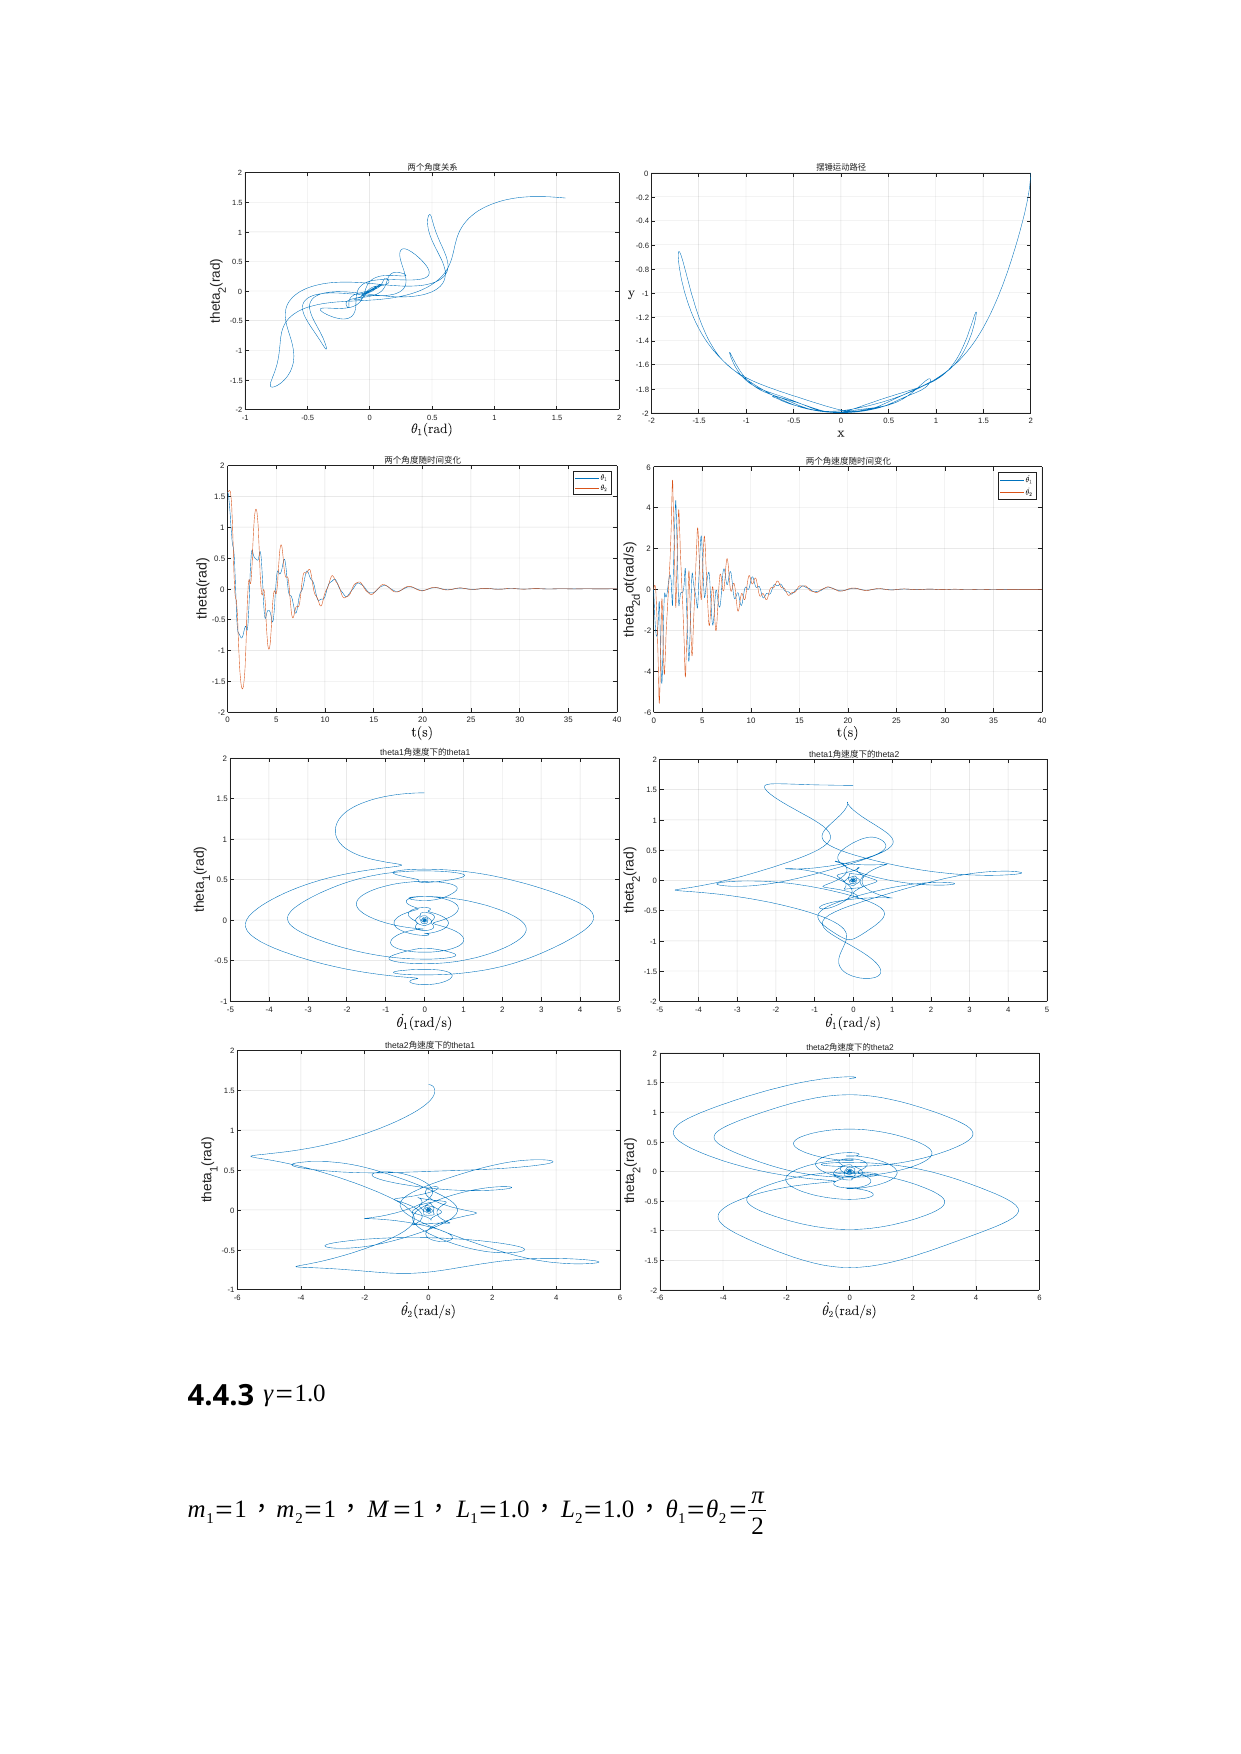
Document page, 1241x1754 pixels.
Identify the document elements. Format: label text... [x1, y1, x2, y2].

subtitle 4.4.3 [187, 1361, 1053, 1426]
